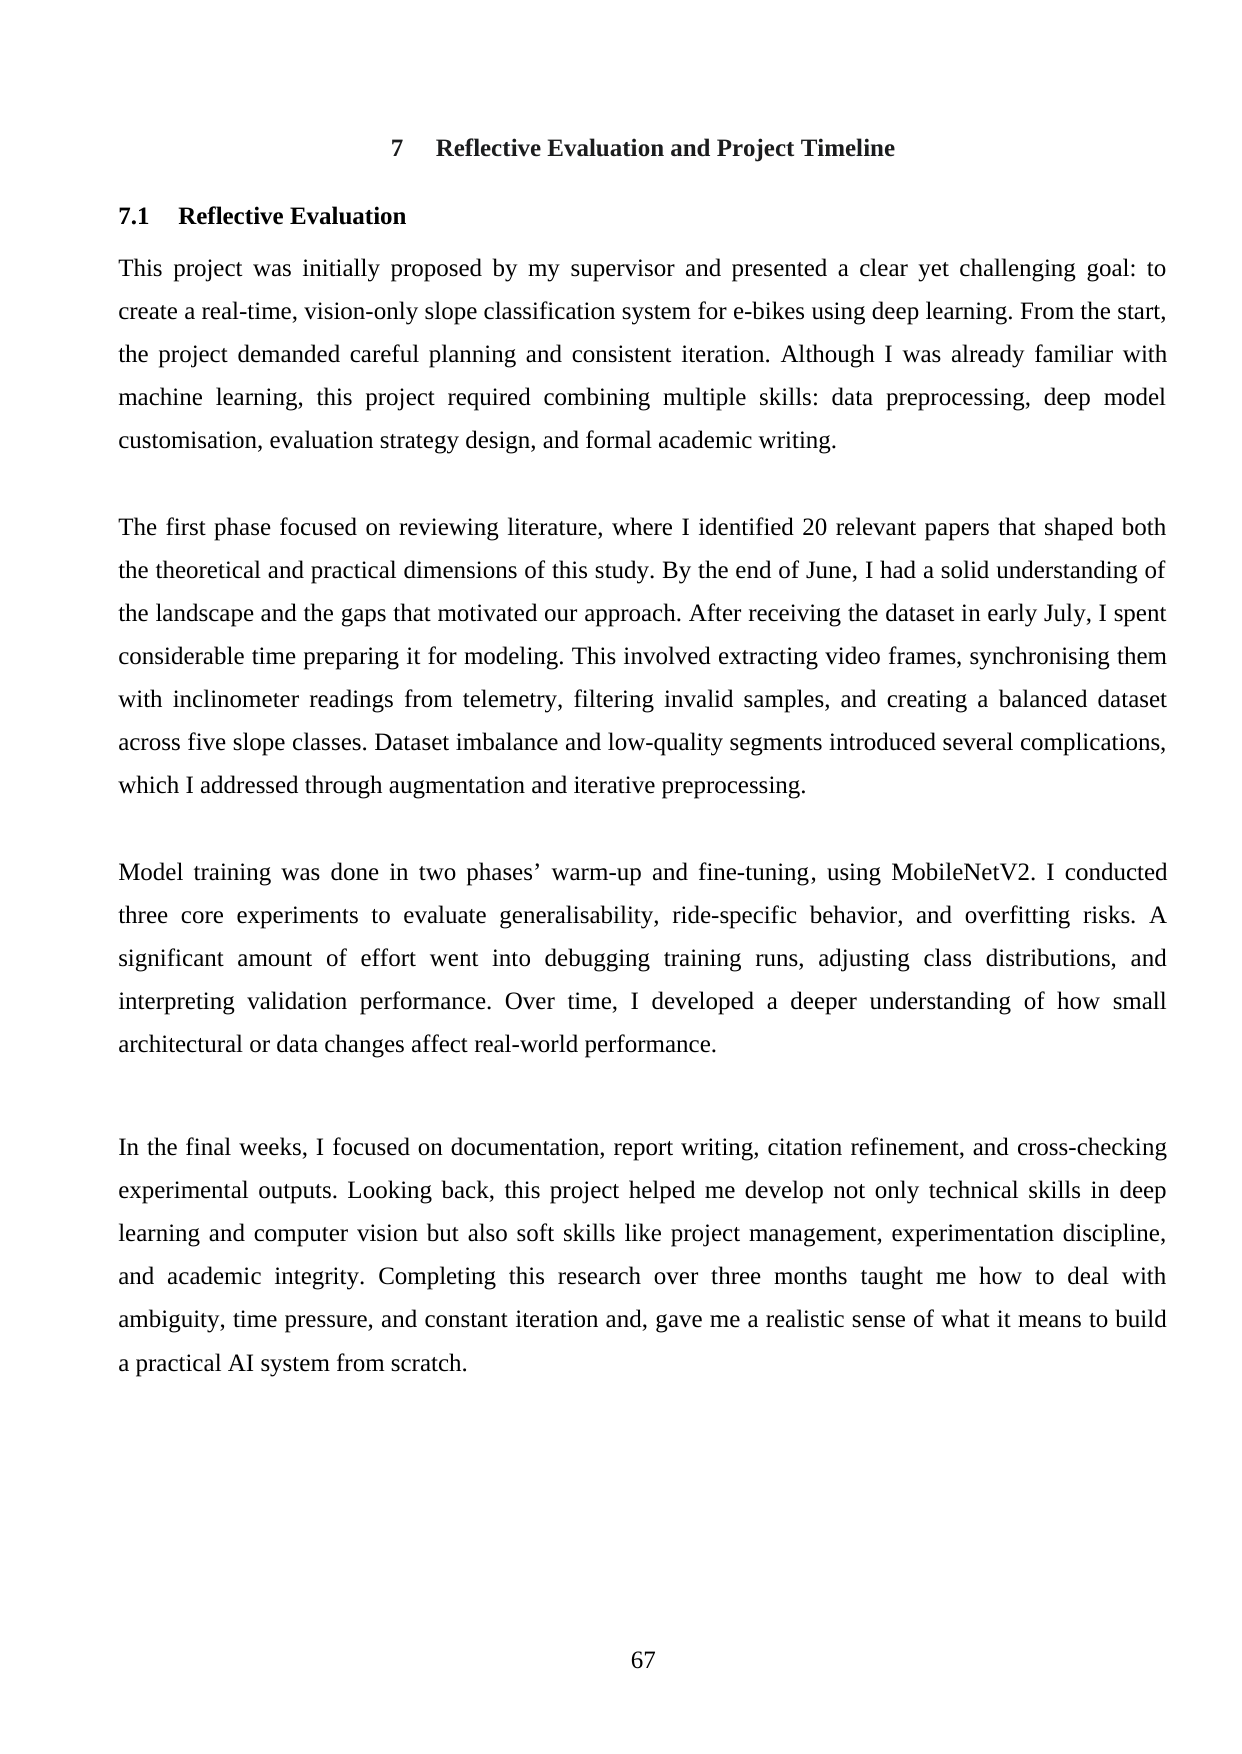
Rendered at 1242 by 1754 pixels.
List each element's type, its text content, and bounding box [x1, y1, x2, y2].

text The first phase focused on reviewing literature, where I identified 20 relevant papers that shaped both the theoretical and practical dimensions of this study. By the end of June, I had a solid understanding of the landscape and the gaps that motivated our approach. After receiving the dataset in early July, I spent considerable time preparing it for modeling. This involved extracting video frames, synchronising them with inclinometer readings from telemetry, filtering invalid samples, and creating a balanced dataset across five slope classes. Dataset imbalance and low-quality segments introduced several complications, which I addressed through augmentation and iterative preprocessing. [118, 512, 1168, 799]
text In the final weeks, I focused on documentation, report writing, citation refinement, and cross-checking experimental outputs. Looking back, this project helped me develop not only technical skills in deep learning and computer vision but also soft skills like project management, experimentation discipline, and academic integrity. Completing this research over three months taught me how to deal with ambiguity, time pressure, and constant iteration and, gave me a realistic sense of what it means to build a practical AI system from scratch. [118, 1132, 1168, 1376]
text Model training was done in two phases’ warm-up and fine-tuning, using MobileNetV2. I conducted three core experiments to evaluate generalisability, ride-specific behavior, and overfitting risks. A significant amount of effort went into debugging training runs, adjusting class distributions, and interpreting validation performance. Over time, I developed a deeper understanding of how small architectural or data changes affect real-world performance. [118, 857, 1168, 1058]
subtitle Reflective Evaluation and Project Timeline [118, 133, 1168, 162]
text This project was initially proposed by my supervisor and presented a clear yet challenging goal: to create a real-time, vision-only slope classification system for e-bikes using deep learning. From the start, the project demanded careful planning and consistent iteration. Although I was already familiar with machine learning, this project required combining multiple skills: data preprocessing, deep model customisation, evaluation strategy design, and formal academic writing. [118, 253, 1168, 454]
subtitle Reflective Evaluation [118, 201, 1168, 230]
